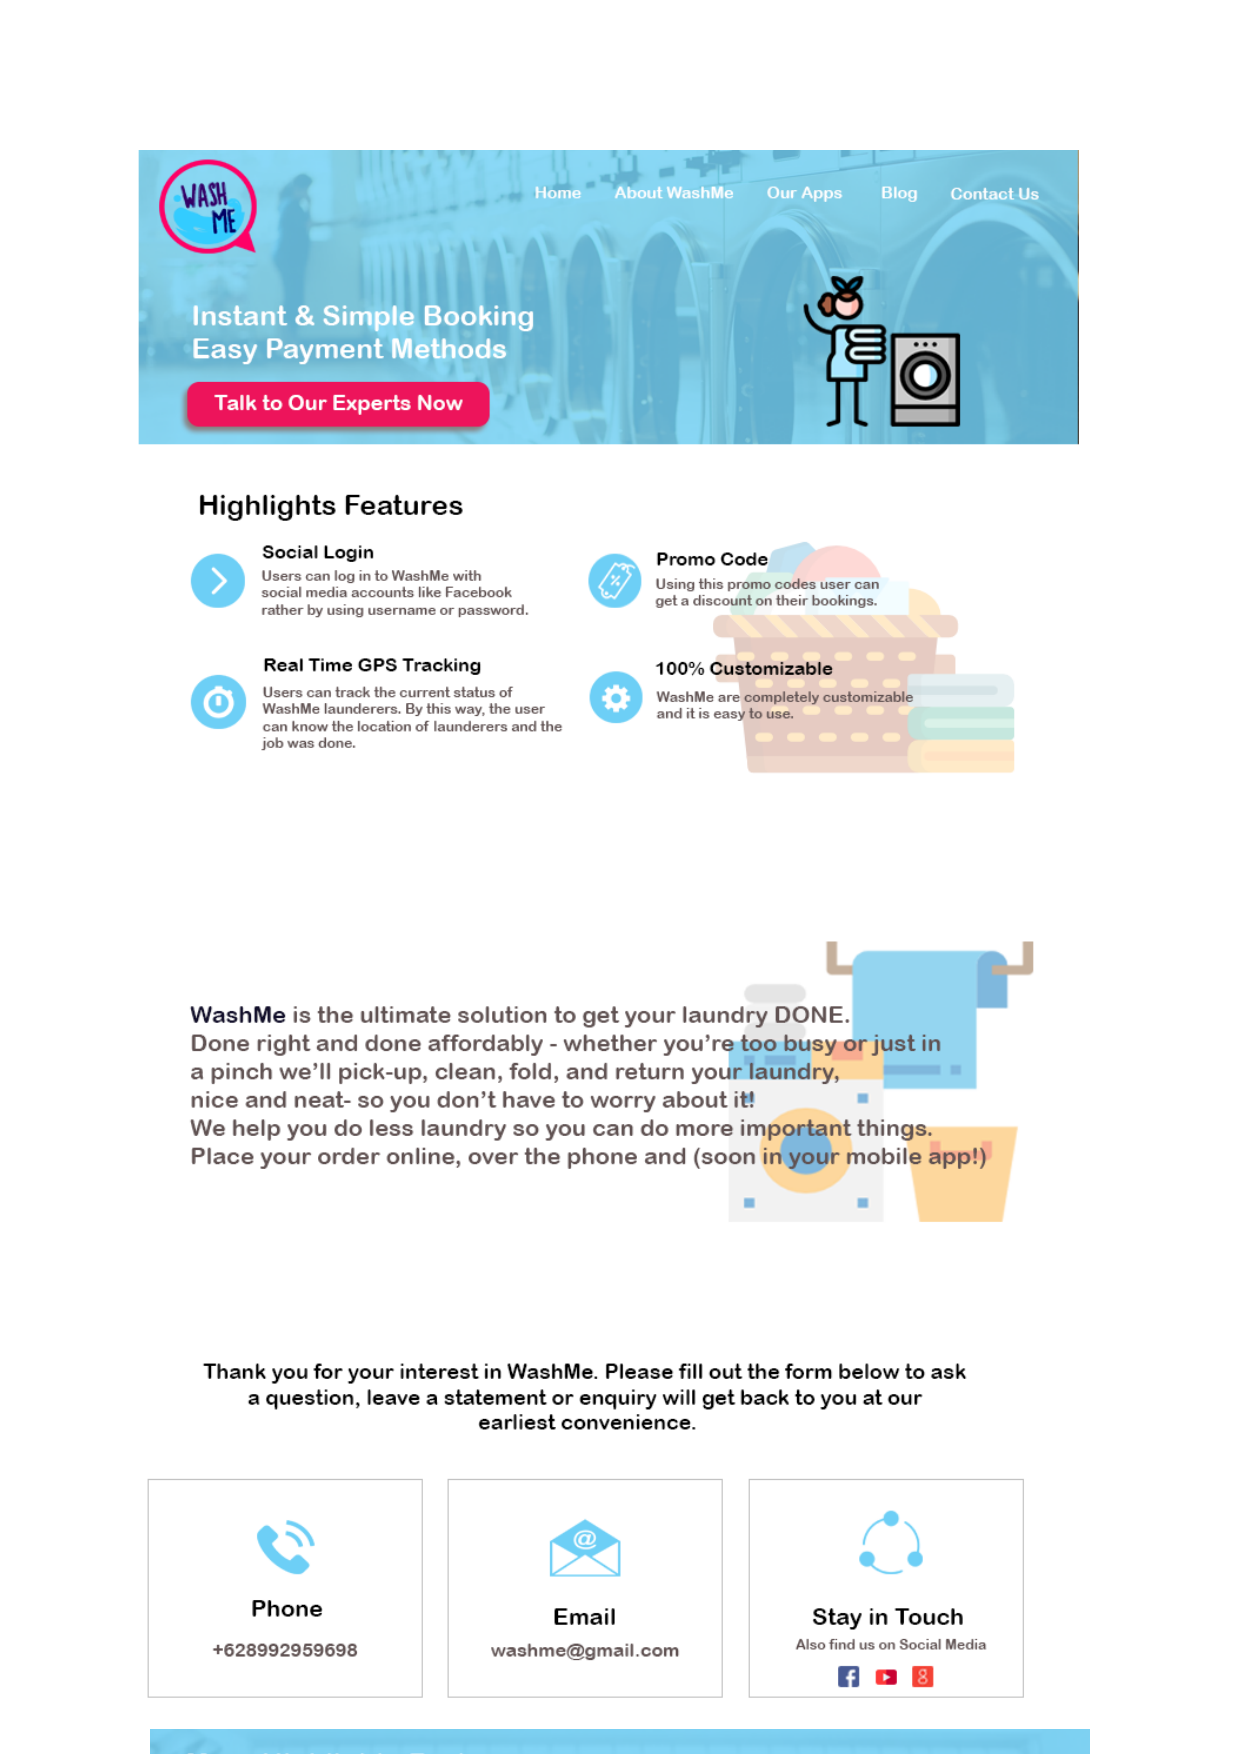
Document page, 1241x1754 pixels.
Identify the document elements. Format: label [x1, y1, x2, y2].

picture [123, 915, 1091, 1719]
picture [150, 1729, 1090, 1754]
picture [138, 150, 1079, 855]
